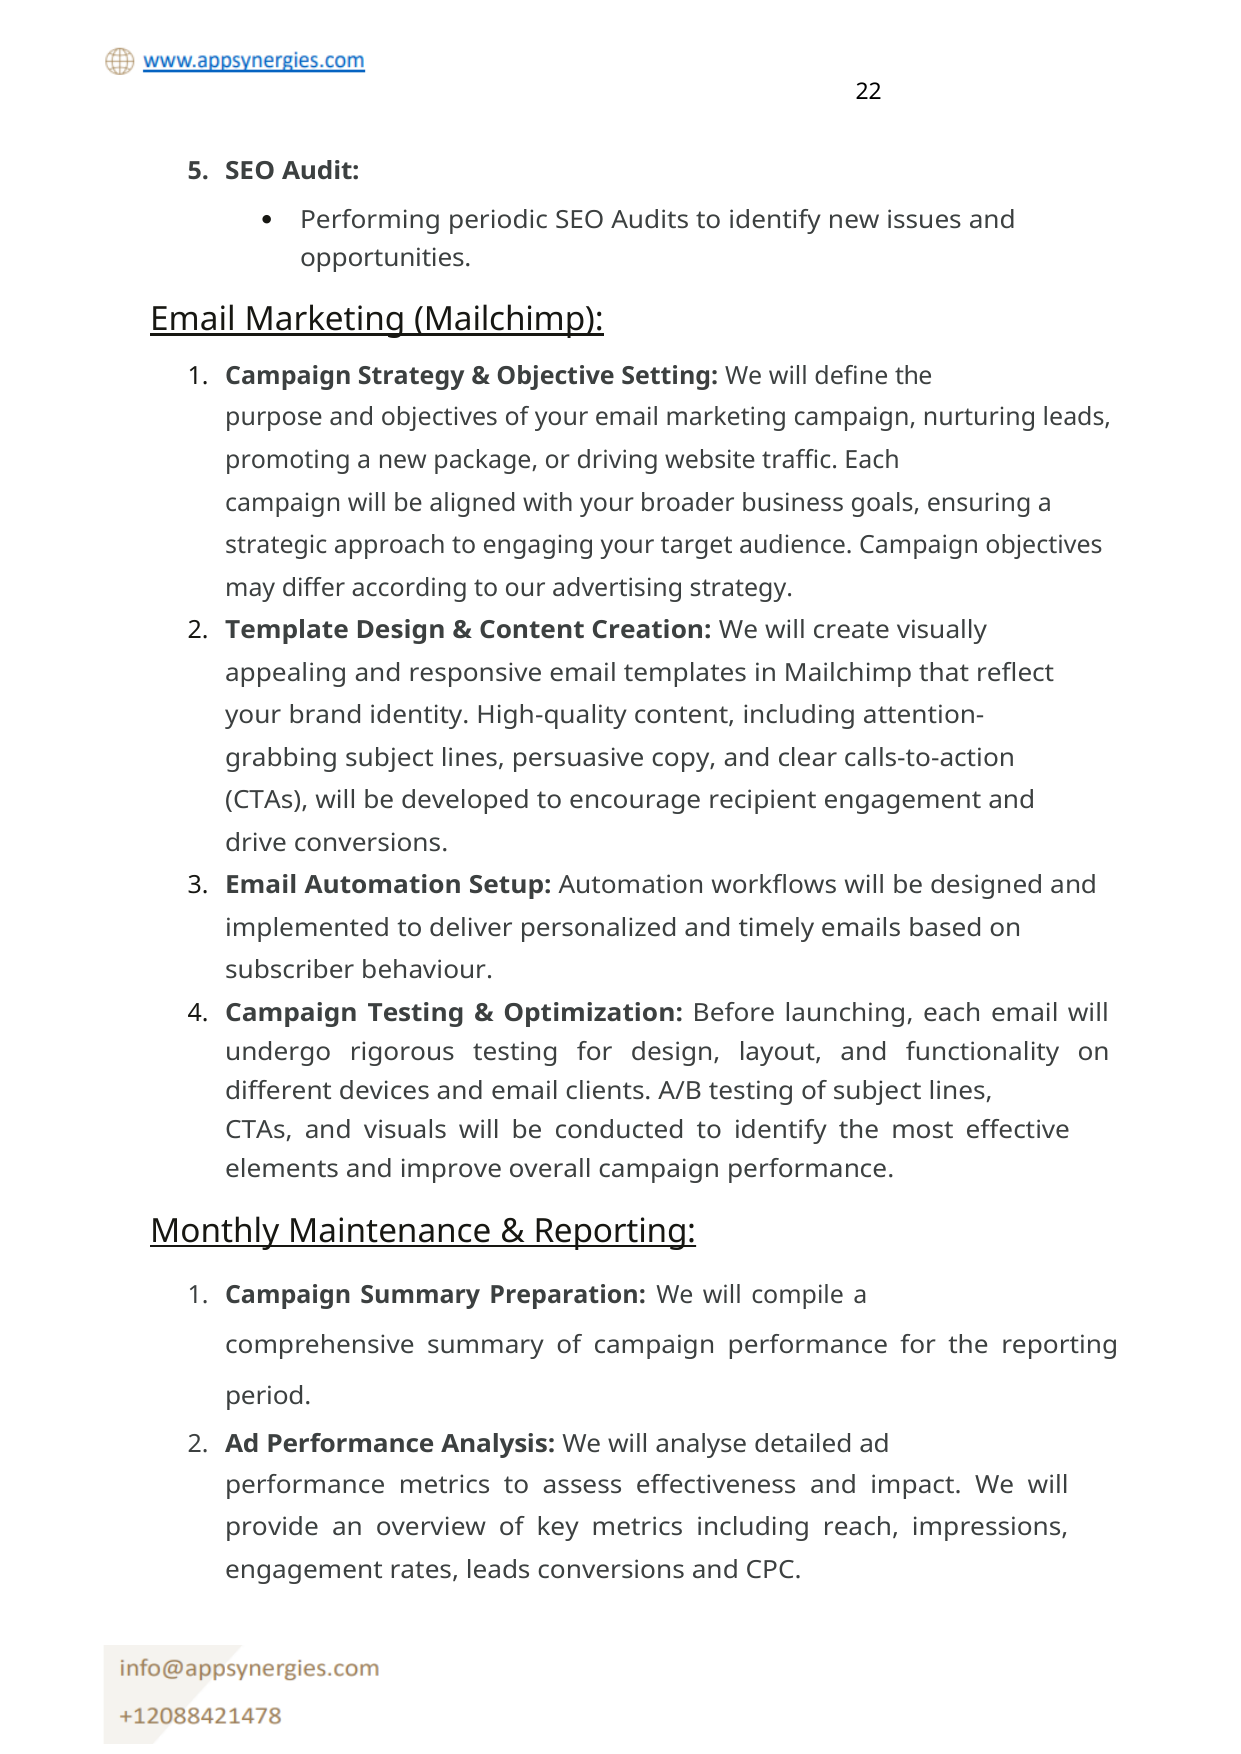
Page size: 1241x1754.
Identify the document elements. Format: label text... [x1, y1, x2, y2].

text comprehensive summary of campaign performance for the reporting period. [225, 1326, 1118, 1412]
picture [103, 1645, 380, 1744]
text performance metrics to assess effectiveness and impact. We will provide an overview of key metrics including reach, impressions, engagement rates, leads conversions and CPC. [225, 1466, 1069, 1586]
list Ad Performance Analysis: We will analyse detailed ad [187, 1428, 1211, 1459]
text purpose and objectives of your email marketing campaign, nurturing leads, promoting a new package, or driving website traffic. Each [225, 399, 1156, 476]
list Template Design & Content Creation: We will create visually appealing and responsive email templates in Mailchimp that reflect your brand identity. High-quality content, including attention- grabbing subject lines, persuasive copy, and clear calls-to-action (CTAs), will be developed to encourage recipient engagement and drive conversions. [187, 612, 1095, 858]
list Campaign Strategy & Objective Setting: We will define the [187, 357, 1211, 391]
list Campaign Testing & Optimization: Before launching, each email will undergo rigorous testing for design, layout, and functionality on different devices and email clients. A/B testing of subject lines, [187, 994, 1109, 1107]
subtitle Monthly Maintenance & Reporting: [150, 1206, 1211, 1252]
text campaign will be aligned with your broader business goals, ensuring a strategic approach to engaging your target audience. Campaign objectives may differ according to our advertising strategy. [225, 484, 1127, 603]
list Performing periodic SEO Audits to identify new issues and opportunities. [262, 201, 1054, 274]
list Email Automation Setup: Automation workflows will be designed and implemented to deliver personalized and timely emails based on subscriber behaviour. [187, 867, 1102, 986]
list SEO Audit: [187, 152, 1211, 186]
picture [103, 40, 369, 84]
text CTAs, and visuals will be conducted to identify the most effective elements and improve overall campaign performance. [225, 1112, 1071, 1185]
subtitle Email Marketing (Mailchimp): [150, 295, 1211, 341]
list Campaign Summary Preparation: We will compile a [187, 1277, 1211, 1311]
